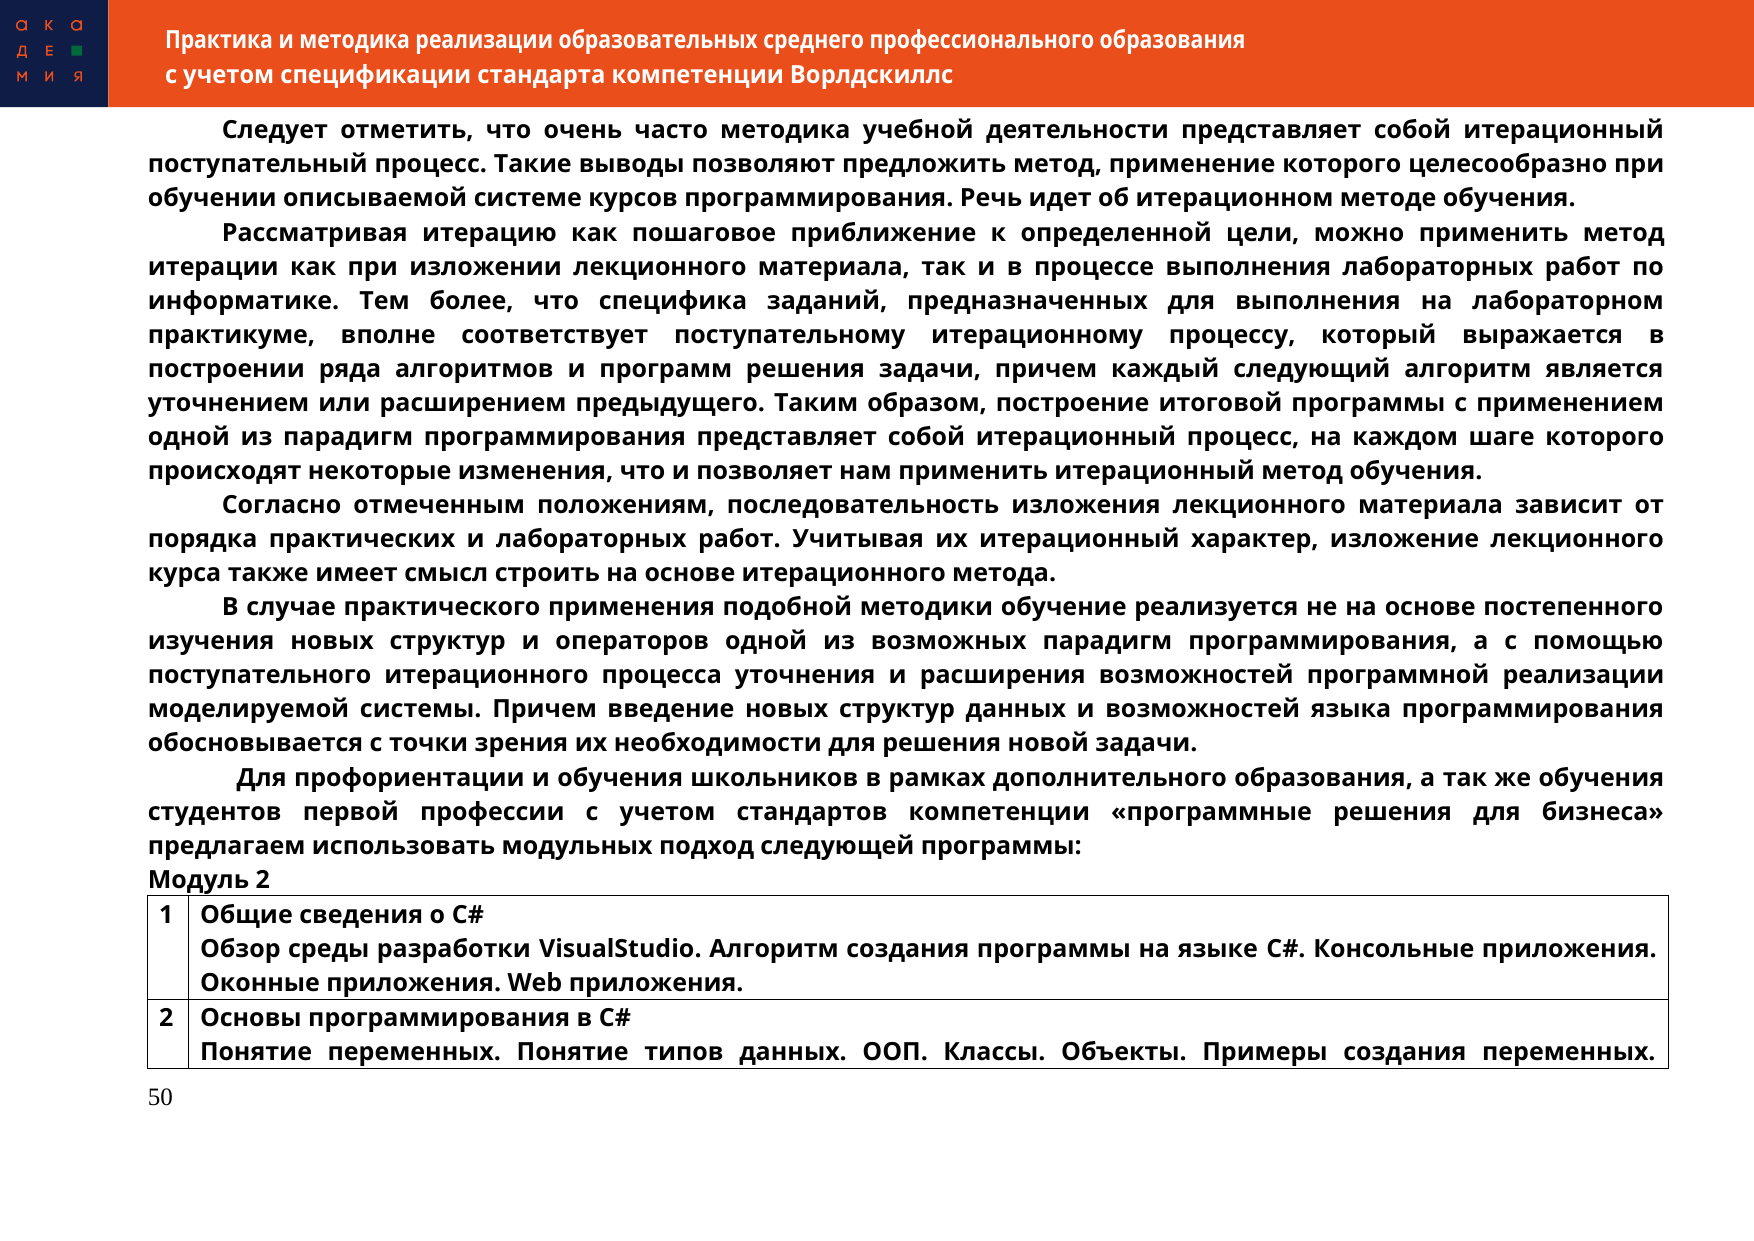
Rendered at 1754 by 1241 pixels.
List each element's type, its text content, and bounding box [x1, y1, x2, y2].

text Модуль 2 [148, 861, 1665, 895]
text Следует отметить, что очень часто методика учебной деятельности представляет собой итерационный поступательный процесс. Такие выводы позволяют предложить метод, применение которого целесообразно при обучении описываемой системе курсов программирования. Речь идет об итерационном методе обучения. [148, 112, 1665, 214]
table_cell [189, 1000, 1668, 1068]
text Рассматривая итерацию как пошаговое приближение к определенной цели, можно применить метод итерации как при изложении лекционного материала, так и в процессе выполнения лабораторных работ по информатике. Тем более, что специфика заданий, предназначенных для выполнения на лабораторном практикуме, вполне соответствует поступательному итерационному процессу, который выражается в построении ряда алгоритмов и программ решения задачи, причем каждый следующий алгоритм является уточнением или расширением предыдущего. Таким образом, построение итоговой программы с применением одной из парадигм программирования представляет собой итерационный процесс, на каждом шаге которого происходят некоторые изменения, что и позволяет нам применить итерационный метод обучения. [148, 214, 1665, 487]
text Для профориентации и обучения школьников в рамках дополнительного образования, а так же обучения студентов первой профессии с учетом стандартов компетенции «программные решения для бизнеса» предлагаем использовать модульных подход следующей программы: [148, 759, 1665, 861]
table_cell 2 [148, 1000, 188, 1068]
table_header 1 [148, 896, 188, 999]
text В случае практического применения подобной методики обучение реализуется не на основе постепенного изучения новых структур и операторов одной из возможных парадигм программирования, а с помощью поступательного итерационного процесса уточнения и расширения возможностей программной реализации моделируемой системы. Причем введение новых структур данных и возможностей языка программирования обосновывается с точки зрения их необходимости для решения новой задачи. [148, 589, 1665, 759]
text Согласно отмеченным положениям, последовательность изложения лекционного материала зависит от порядка практических и лабораторных работ. Учитывая их итерационный характер, изложение лекционного курса также имеет смысл строить на основе итерационного метода. [148, 487, 1665, 589]
table_header Общие сведения о C# Обзор среды разработки VisualStudio. Алгоритм создания программы на языке C#. Консольные приложения. Оконные приложения. Web приложения. [189, 896, 1668, 999]
